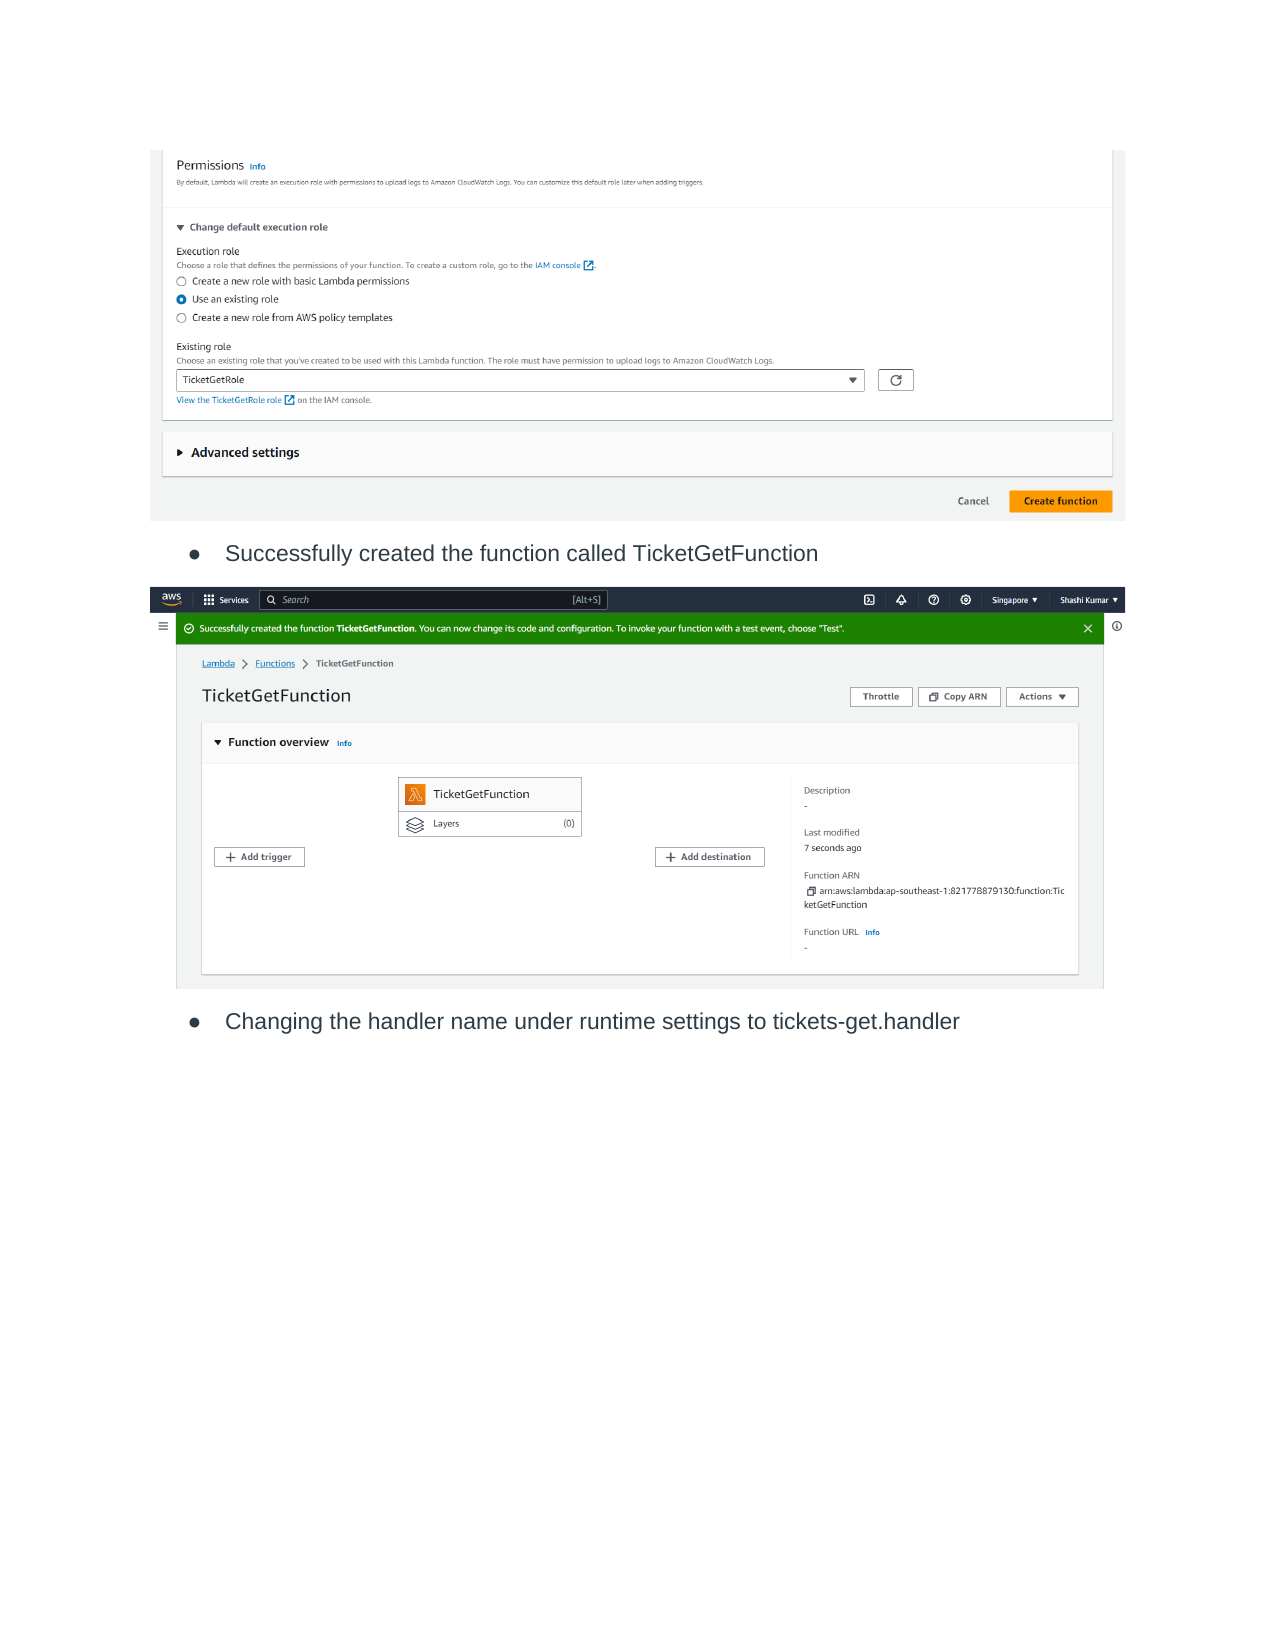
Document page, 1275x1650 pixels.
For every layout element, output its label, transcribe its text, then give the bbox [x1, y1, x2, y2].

list Successfully created the function called TicketGetFunction [187, 539, 1125, 566]
picture [150, 584, 1125, 989]
list Changing the handler name under runtime settings to tickets-get.handler [187, 1008, 1125, 1034]
picture [150, 150, 1125, 521]
